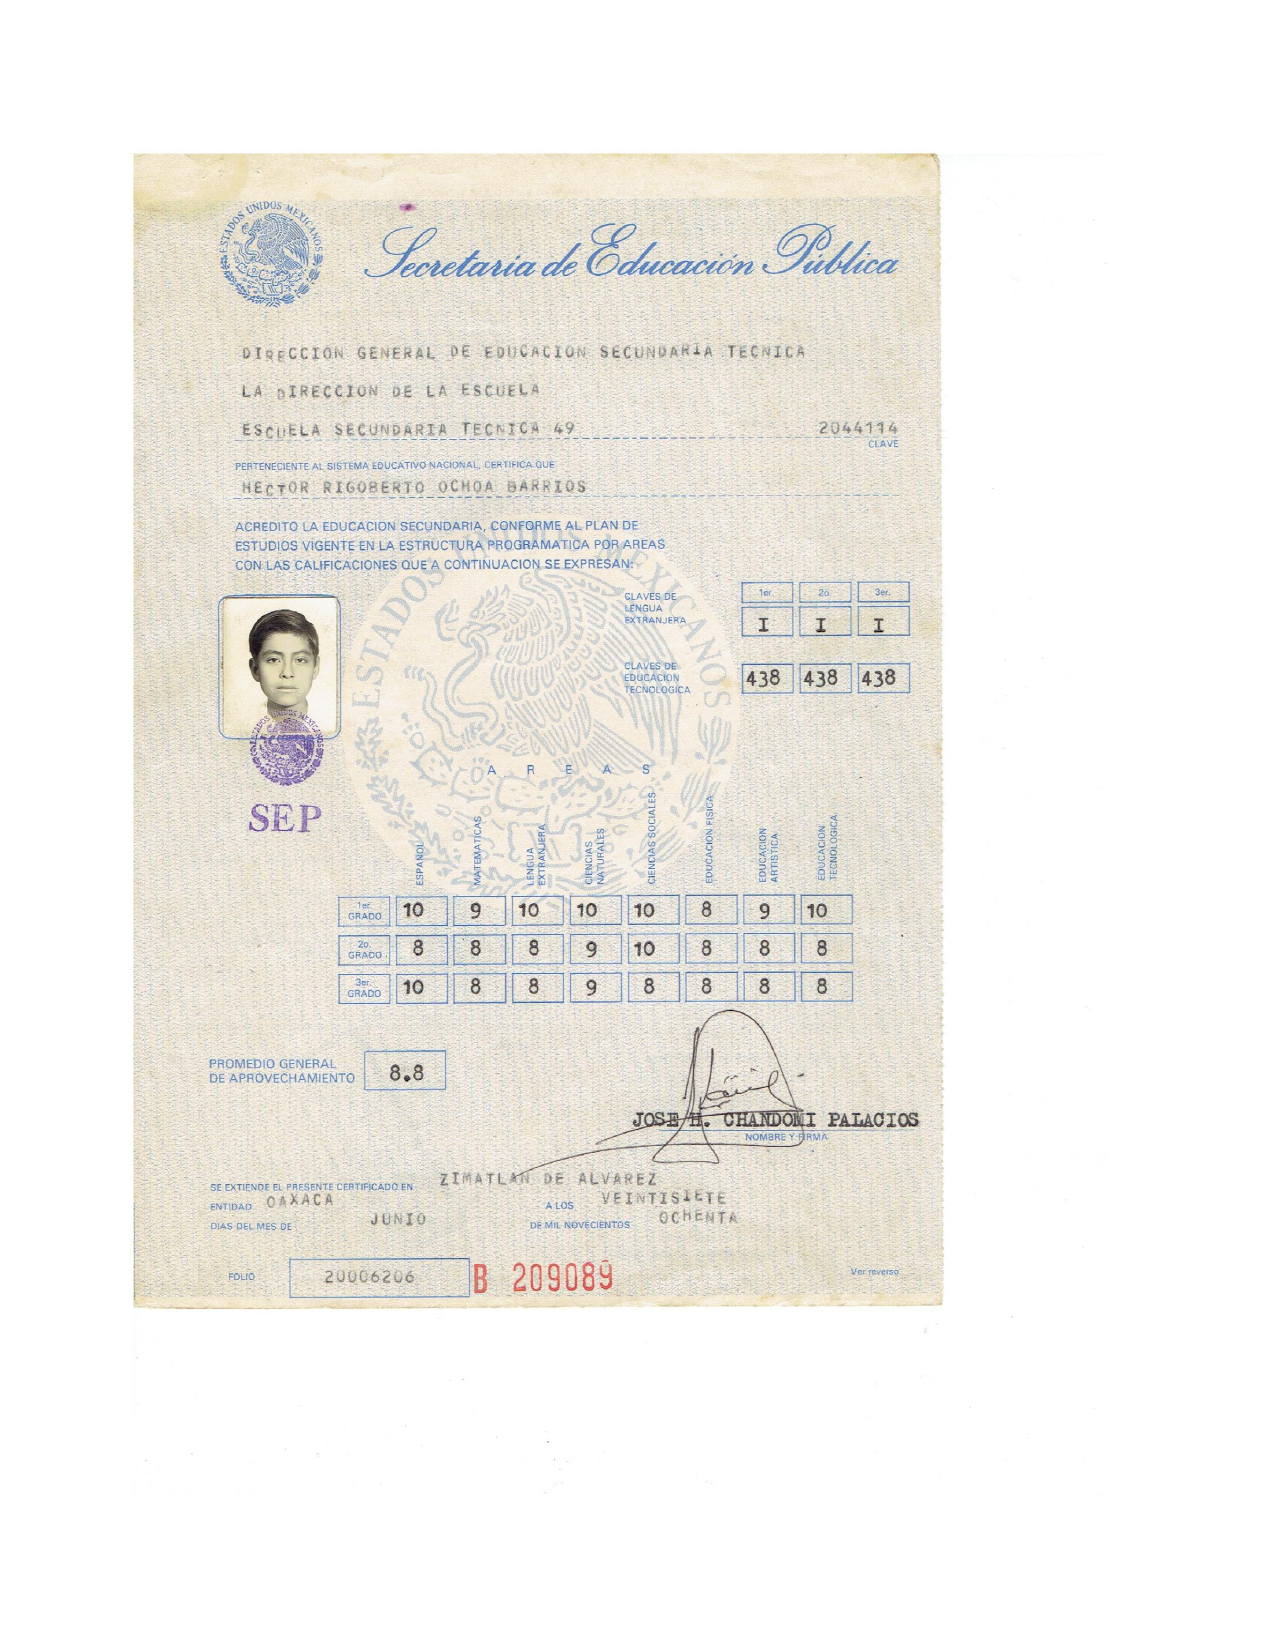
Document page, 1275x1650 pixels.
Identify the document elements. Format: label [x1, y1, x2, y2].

picture [129, 150, 1112, 1500]
